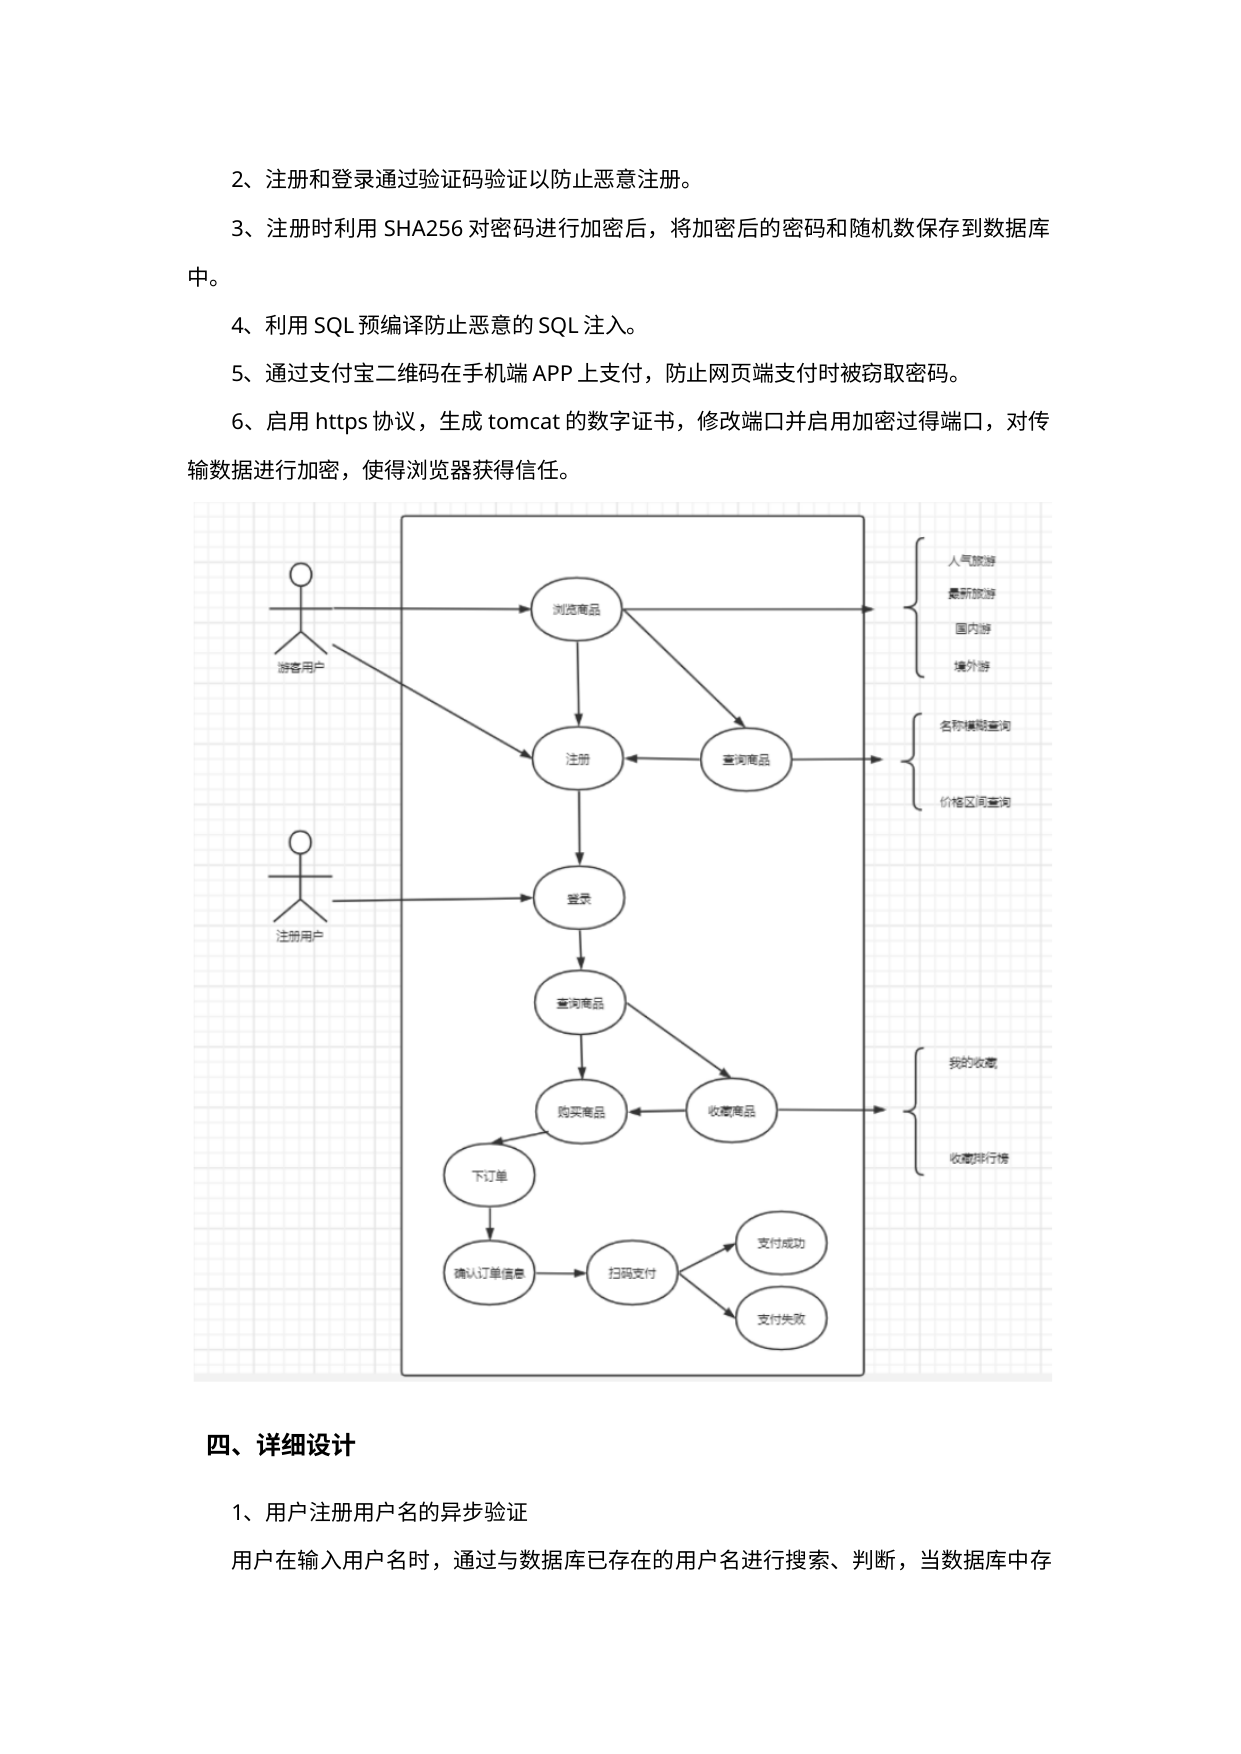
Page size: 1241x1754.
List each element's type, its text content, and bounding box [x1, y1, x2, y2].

text 四、详细设计 [206, 1411, 1053, 1476]
list 3、注册时利用SHA256对密码进行加密后，将加密后的密码和随机数保存到数据库中。 [187, 210, 1053, 292]
picture [187, 501, 1053, 1384]
list 4、利用SQL预编译防止恶意的SQL注入。 [187, 307, 1053, 340]
list 2、注册和登录通过验证码验证以防止恶意注册。 [187, 162, 1053, 194]
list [187, 1543, 1053, 1575]
list 5、通过支付宝二维码在手机端APP上支付，防止网页端支付时被窃取密码。 [187, 356, 1053, 388]
list 6、启用https协议，生成tomcat的数字证书，修改端口并启用加密过得端口，对传输数据进行加密，使得浏览器获得信任。 [187, 404, 1053, 485]
list 1、用户注册用户名的异步验证 [187, 1494, 1053, 1527]
